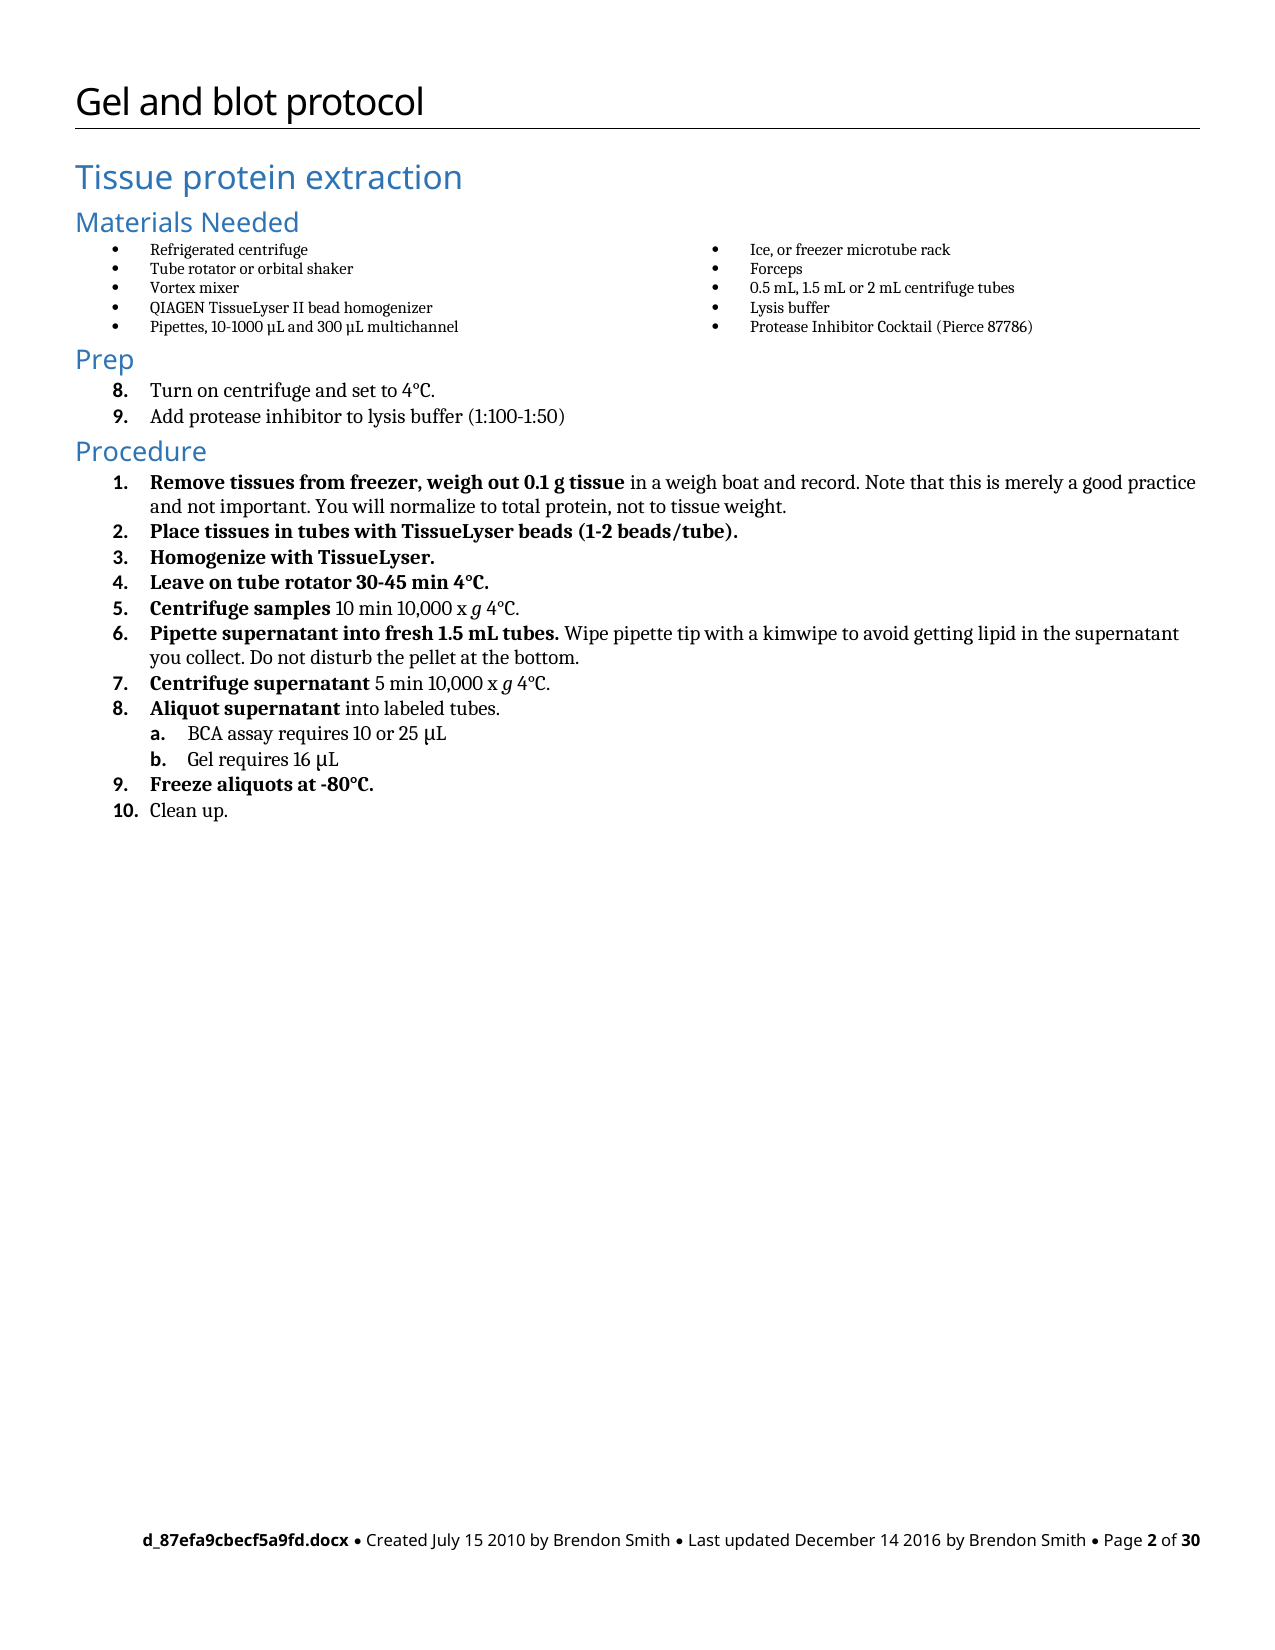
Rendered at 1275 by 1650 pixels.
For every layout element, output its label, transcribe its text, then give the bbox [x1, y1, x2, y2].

subtitle Procedure [75, 432, 1200, 469]
list Centrifuge supernatant 5 min 10,000 x g 4°C. [112, 670, 1200, 695]
list Add protease inhibitor to lysis buffer (1:100-1:50) [112, 403, 1200, 428]
list Pipettes, 10-1000 µL and 300 µL multichannel [112, 317, 600, 336]
list Freeze aliquots at -80°C. [112, 771, 1200, 797]
list Centrifuge samples 10 min 10,000 x g 4°C. [112, 595, 1200, 620]
list Clean up. [112, 797, 1200, 822]
list Refrigerated centrifuge [112, 241, 600, 260]
list Forceps [712, 260, 1200, 279]
list Aliquot supernatant into labeled tubes. [112, 695, 1200, 721]
list QIAGEN TissueLyser II bead homogenizer [112, 298, 600, 317]
list Leave on tube rotator 30-45 min 4°C. [112, 569, 1200, 595]
list BCA assay requires 10 or 25 μL [150, 721, 1200, 746]
list Pipette supernatant into fresh 1.5 mL tubes. Wipe pipette tip with a kimwipe to avoid getting lipid in the supernatant you collect. Do not disturb the pellet at the bottom. [112, 620, 1200, 670]
list Lysis buffer [712, 298, 1200, 317]
list 0.5 mL, 1.5 mL or 2 mL centrifuge tubes [712, 279, 1200, 298]
list Ice, or freezer microtube rack [712, 241, 1200, 260]
subtitle Materials Needed [75, 204, 1200, 241]
list Vortex mixer [112, 279, 600, 298]
list Protease Inhibitor Cocktail (Pierce 87786) [712, 317, 1200, 336]
subtitle Tissue protein extraction [75, 154, 1200, 199]
list Turn on centrifuge and set to 4°C. [112, 377, 1200, 403]
subtitle Prep [75, 341, 1200, 377]
list Remove tissues from freezer, weigh out 0.1 g tissue in a weigh boat and record. Note that this is merely a good practice and not important. You will normalize to total protein, not to tissue weight. [112, 469, 1200, 519]
list Tube rotator or orbital shaker [112, 260, 600, 279]
list Place tissues in tubes with TissueLyser beads (1-2 beads/tube). [112, 519, 1200, 544]
list Homogenize with TissueLyser. [112, 544, 1200, 569]
list Gel requires 16 μL [150, 746, 1200, 771]
